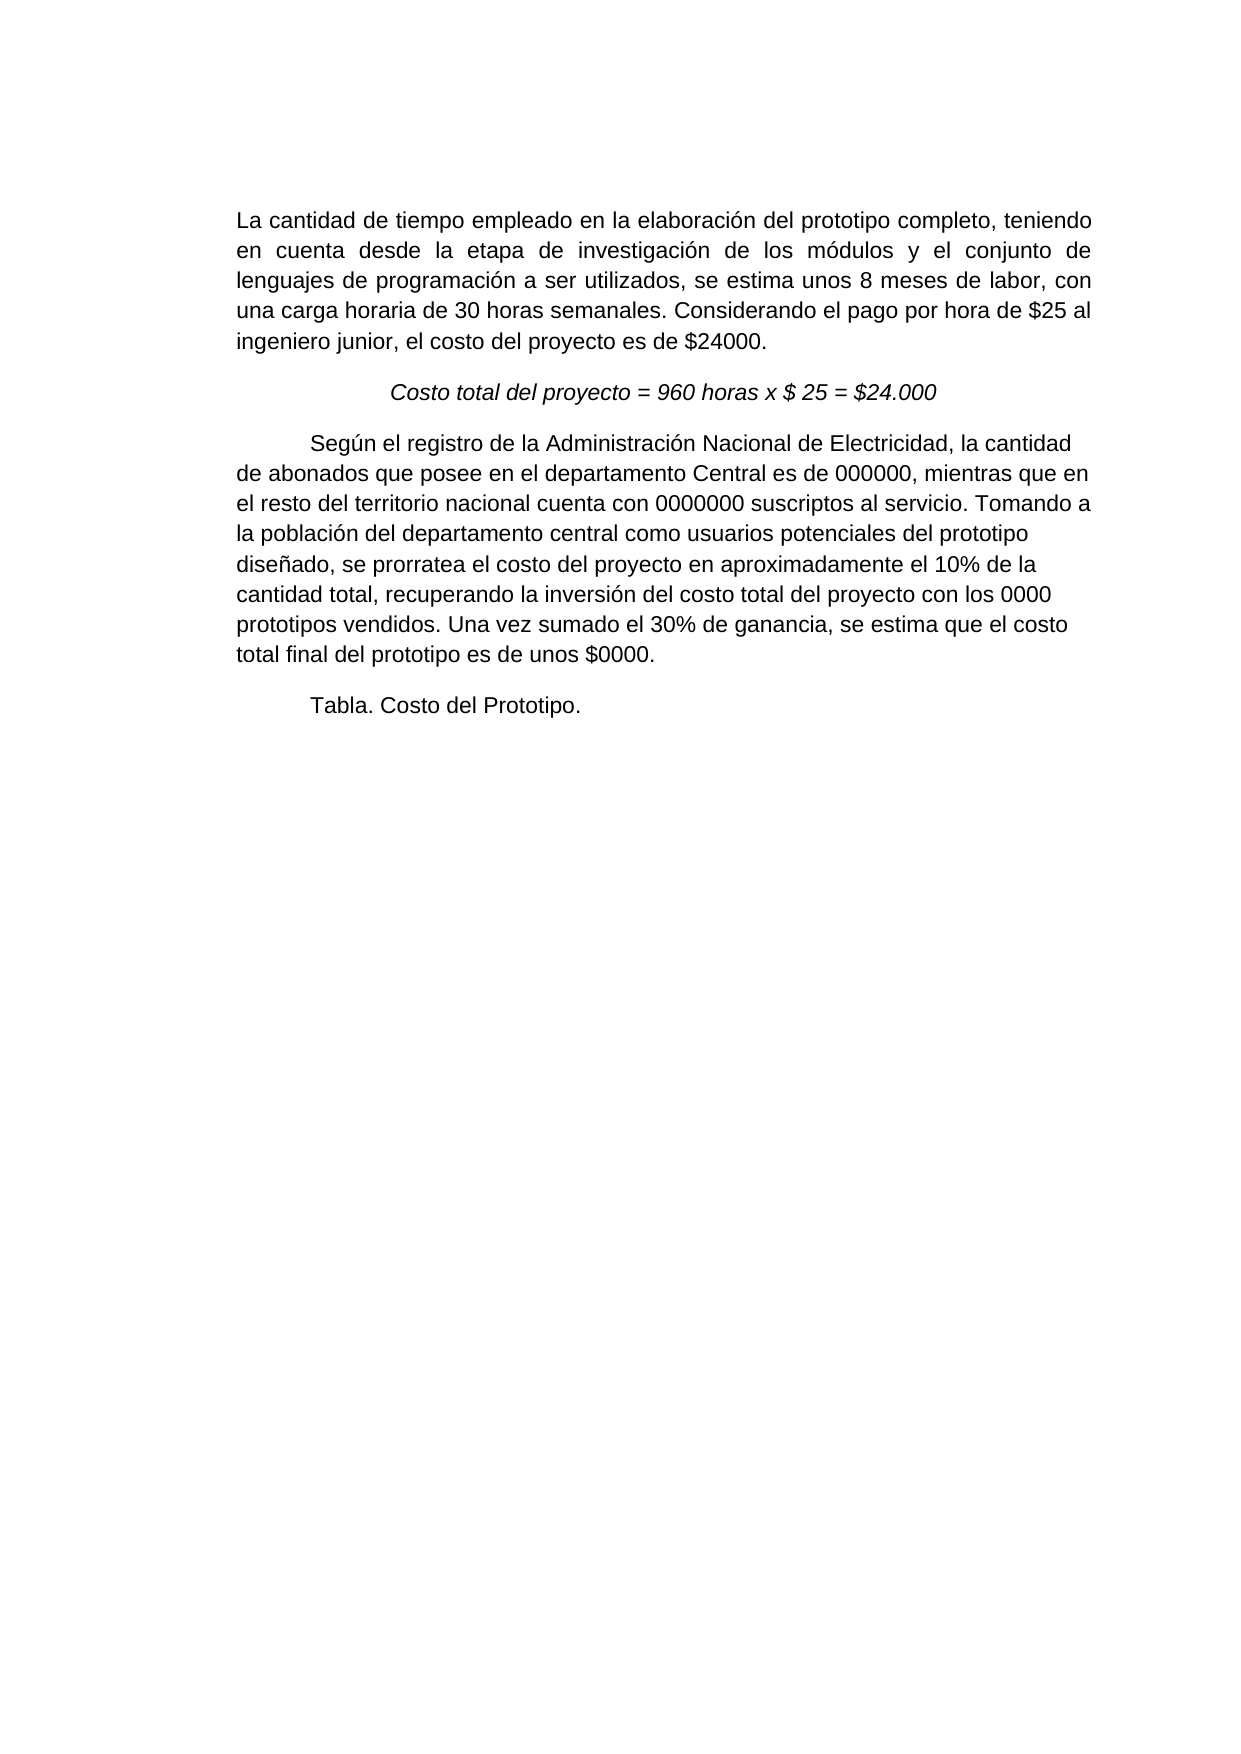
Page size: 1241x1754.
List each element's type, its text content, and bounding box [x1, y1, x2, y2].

text Según el registro de la Administración Nacional de Electricidad, la cantidad de abonados que posee en el departamento Central es de 000000, mientras que en el resto del territorio nacional cuenta con 0000000 suscriptos al servicio. Tomando a la población del departamento central como usuarios potenciales del prototipo diseñado, se prorratea el costo del proyecto en aproximadamente el 10% de la cantidad total, recuperando la inversión del costo total del proyecto con los 0000 prototipos vendidos. Una vez sumado el 30% de ganancia, se estima que el costo total final del prototipo es de unos $0000. [236, 430, 1092, 667]
text La cantidad de tiempo empleado en la elaboración del prototipo completo, teniendo en cuenta desde la etapa de investigación de los módulos y el conjunto de lenguajes de programación a ser utilizados, se estima unos 8 meses de labor, con una carga horaria de 30 horas semanales. Considerando el pago por hora de $25 al ingeniero junior, el costo del proyecto es de $24000. [236, 207, 1092, 354]
text Tabla. Costo del Prototipo. [236, 692, 1092, 718]
text Costo total del proyecto = 960 horas x $ 25 = $24.000 [236, 379, 1092, 405]
